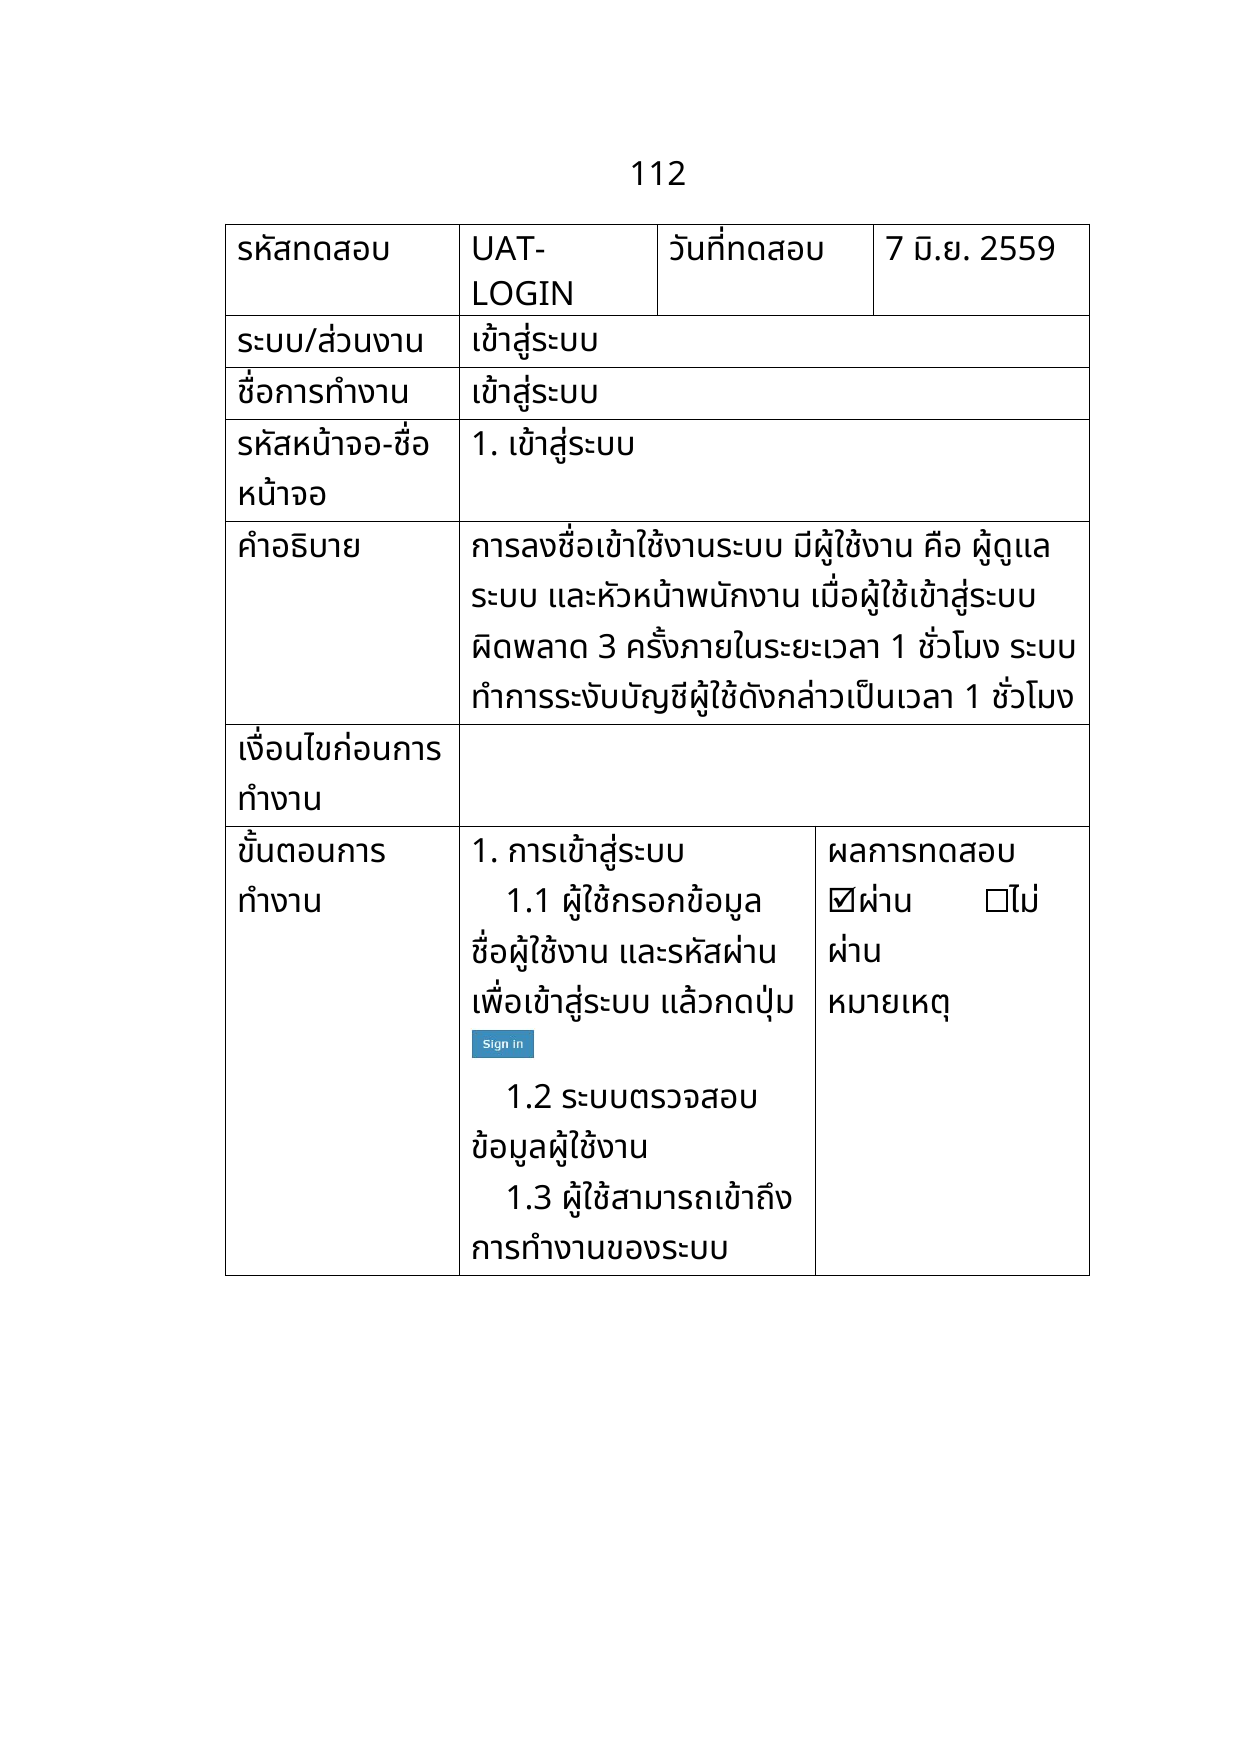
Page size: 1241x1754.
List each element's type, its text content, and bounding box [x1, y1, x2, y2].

table_cell รหัสหน้าจอ-ชื่อหน้าจอ [226, 420, 459, 521]
table_header UAT-LOGIN [460, 225, 657, 315]
table_cell ชื่อการทำงาน [226, 368, 459, 418]
table_cell [460, 725, 1089, 826]
table_cell 1. การเข้าสู่ระบบ 1.1 ผู้ใช้กรอกข้อมูล ชื่อผู้ใช้งาน และรหัสผ่านเพื่อเข้าสู่ระบบ แล้วกดปุ่ม 1.2 ระบบตรวจสอบข้อมูลผู้ใช้งาน 1.3 ผู้ใช้สามารถเข้าถึงการทำงานของระบบ [460, 827, 815, 1275]
table_cell เข้าสู่ระบบ [460, 368, 1089, 418]
table_cell ระบบ/ส่วนงาน [226, 316, 459, 367]
table_cell การลงชื่อเข้าใช้งานระบบ มีผู้ใช้งาน คือ ผู้ดูแลระบบ และหัวหน้าพนักงาน เมื่อผู้ใช้เข้าสู่ระบบผิดพลาด 3 ครั้งภายในระยะเวลา 1 ชั่วโมง ระบบทำการระงับบัญชีผู้ใช้ดังกล่าวเป็นเวลา 1 ชั่วโมง [460, 522, 1089, 724]
table_header วันที่ทดสอบ [658, 225, 873, 315]
table_cell เข้าสู่ระบบ [460, 316, 1089, 367]
table_cell ขั้นตอนการทำงาน [226, 827, 459, 1275]
table_cell คำอธิบาย [226, 522, 459, 724]
table_cell ผลการทดสอบ ผ่าน ไม่ผ่าน หมายเหตุ [816, 827, 1089, 1275]
table_cell เงื่อนไขก่อนการทำงาน [226, 725, 459, 826]
picture [470, 1028, 536, 1060]
table_cell 1. เข้าสู่ระบบ [460, 420, 1089, 521]
table_header รหัสทดสอบ [226, 225, 459, 315]
table_header 7 มิ.ย. 2559 [874, 225, 1089, 315]
